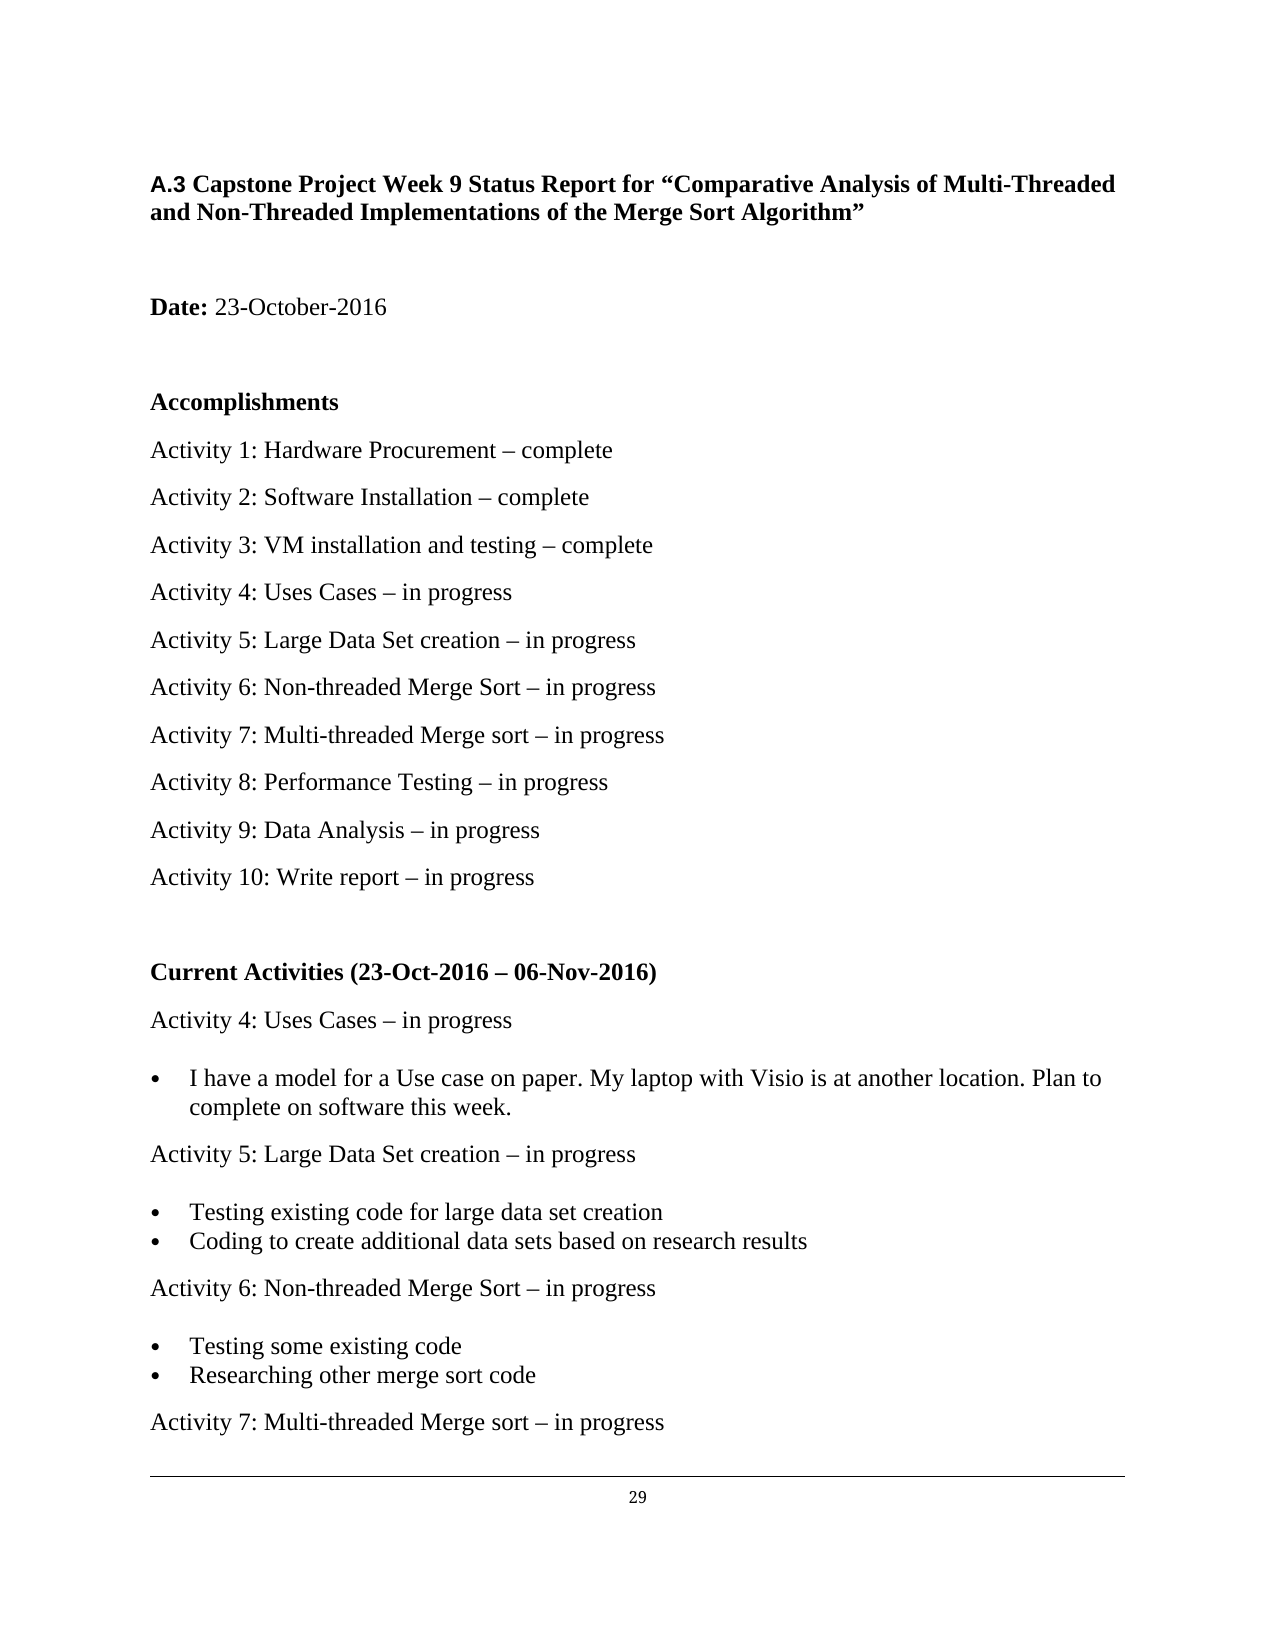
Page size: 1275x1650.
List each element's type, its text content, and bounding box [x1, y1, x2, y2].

text Activity 6: Non-threaded Merge Sort – in progress [150, 1273, 1125, 1302]
text Activity 4: Uses Cases – in progress [150, 577, 1125, 606]
text Activity 5: Large Data Set creation – in progress [150, 625, 1125, 654]
list I have a model for a Use case on paper. My laptop with Visio is at another location. Plan to complete on software this week. [152, 1063, 1125, 1120]
text Activity 7: Multi-threaded Merge sort – in progress [150, 720, 1125, 749]
text Activity 3: VM installation and testing – complete [150, 530, 1125, 559]
text Activity 2: Software Installation – complete [150, 482, 1125, 511]
text Date: 23-October-2016 [150, 292, 1125, 321]
text Activity 1: Hardware Procurement – complete [150, 435, 1125, 464]
list Testing existing code for large data set creation [152, 1197, 1125, 1226]
text Activity 8: Performance Testing – in progress [150, 767, 1125, 796]
list Researching other merge sort code [152, 1360, 1125, 1389]
list Testing some existing code [152, 1331, 1125, 1360]
text Current Activities (23-Oct-2016 – 06-Nov-2016) [150, 957, 1125, 986]
text Activity 10: Write report – in progress [150, 862, 1125, 891]
list Coding to create additional data sets based on research results [152, 1226, 1125, 1254]
text Activity 7: Multi-threaded Merge sort – in progress [150, 1407, 1125, 1436]
text Activity 9: Data Analysis – in progress [150, 815, 1125, 844]
text Activity 4: Uses Cases – in progress [150, 1005, 1125, 1034]
text Accomplishments [150, 387, 1125, 416]
text Activity 5: Large Data Set creation – in progress [150, 1139, 1125, 1168]
text Activity 6: Non-threaded Merge Sort – in progress [150, 672, 1125, 701]
text A.3 Capstone Project Week 9 Status Report for “Comparative Analysis of Multi-Threaded and Non-Threaded Implementations of the Merge Sort Algorithm” [150, 169, 1125, 226]
